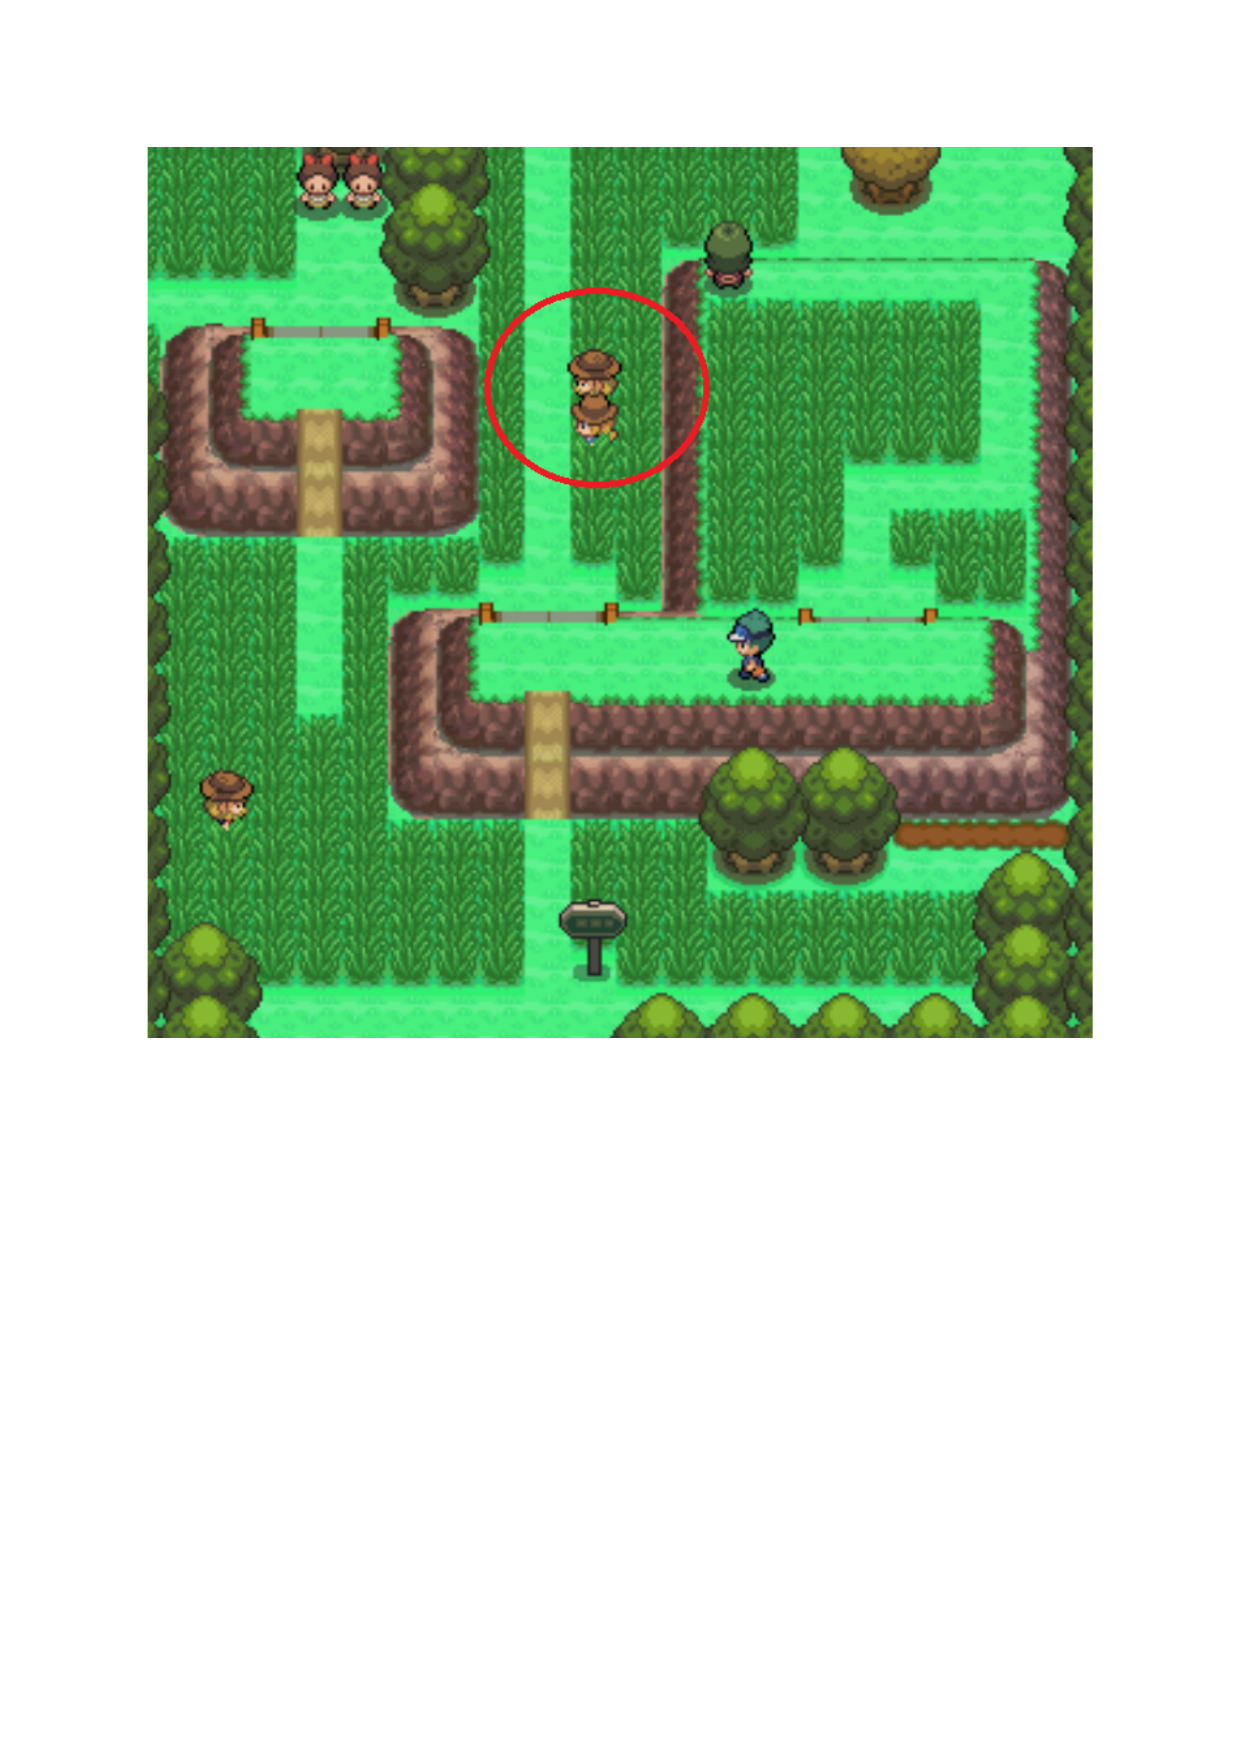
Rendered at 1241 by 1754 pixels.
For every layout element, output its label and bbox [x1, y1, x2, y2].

picture [147, 147, 1093, 1038]
